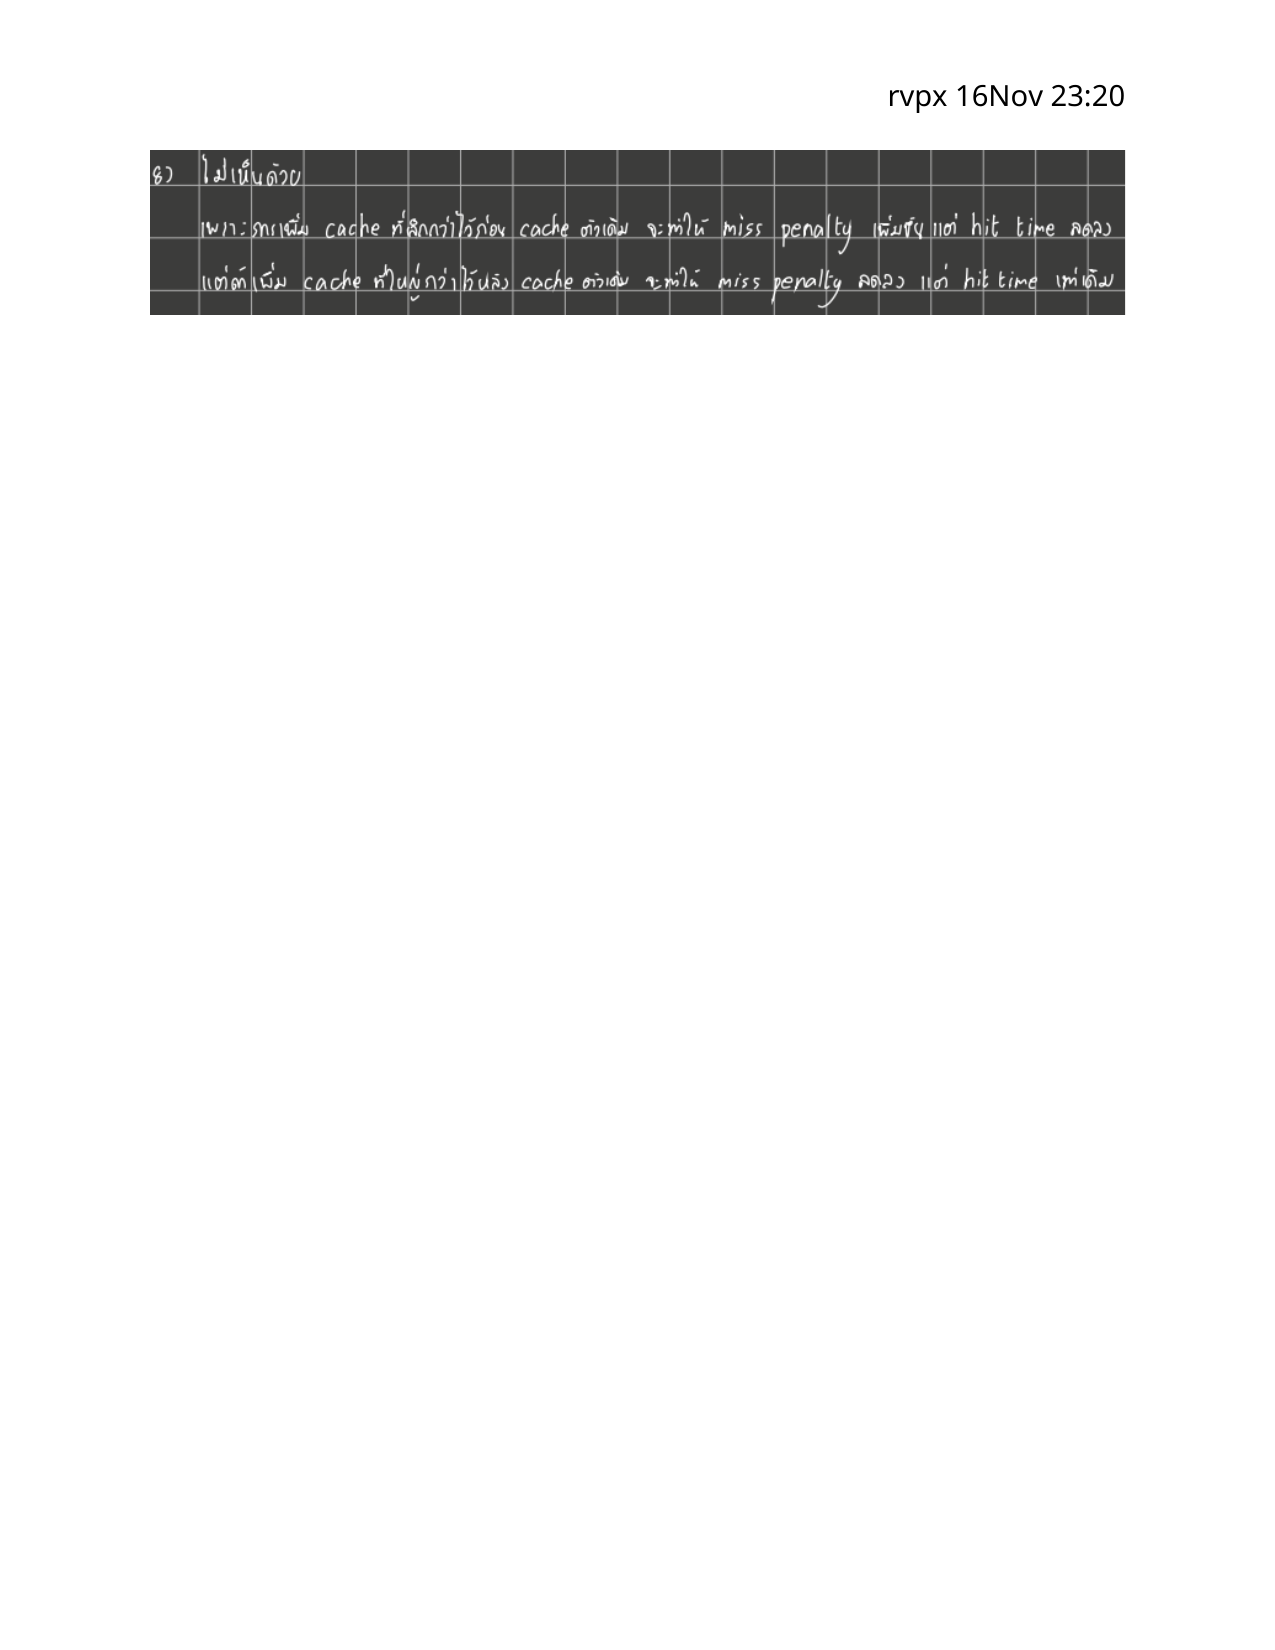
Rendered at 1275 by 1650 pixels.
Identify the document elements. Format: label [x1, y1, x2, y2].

picture [150, 150, 1125, 315]
